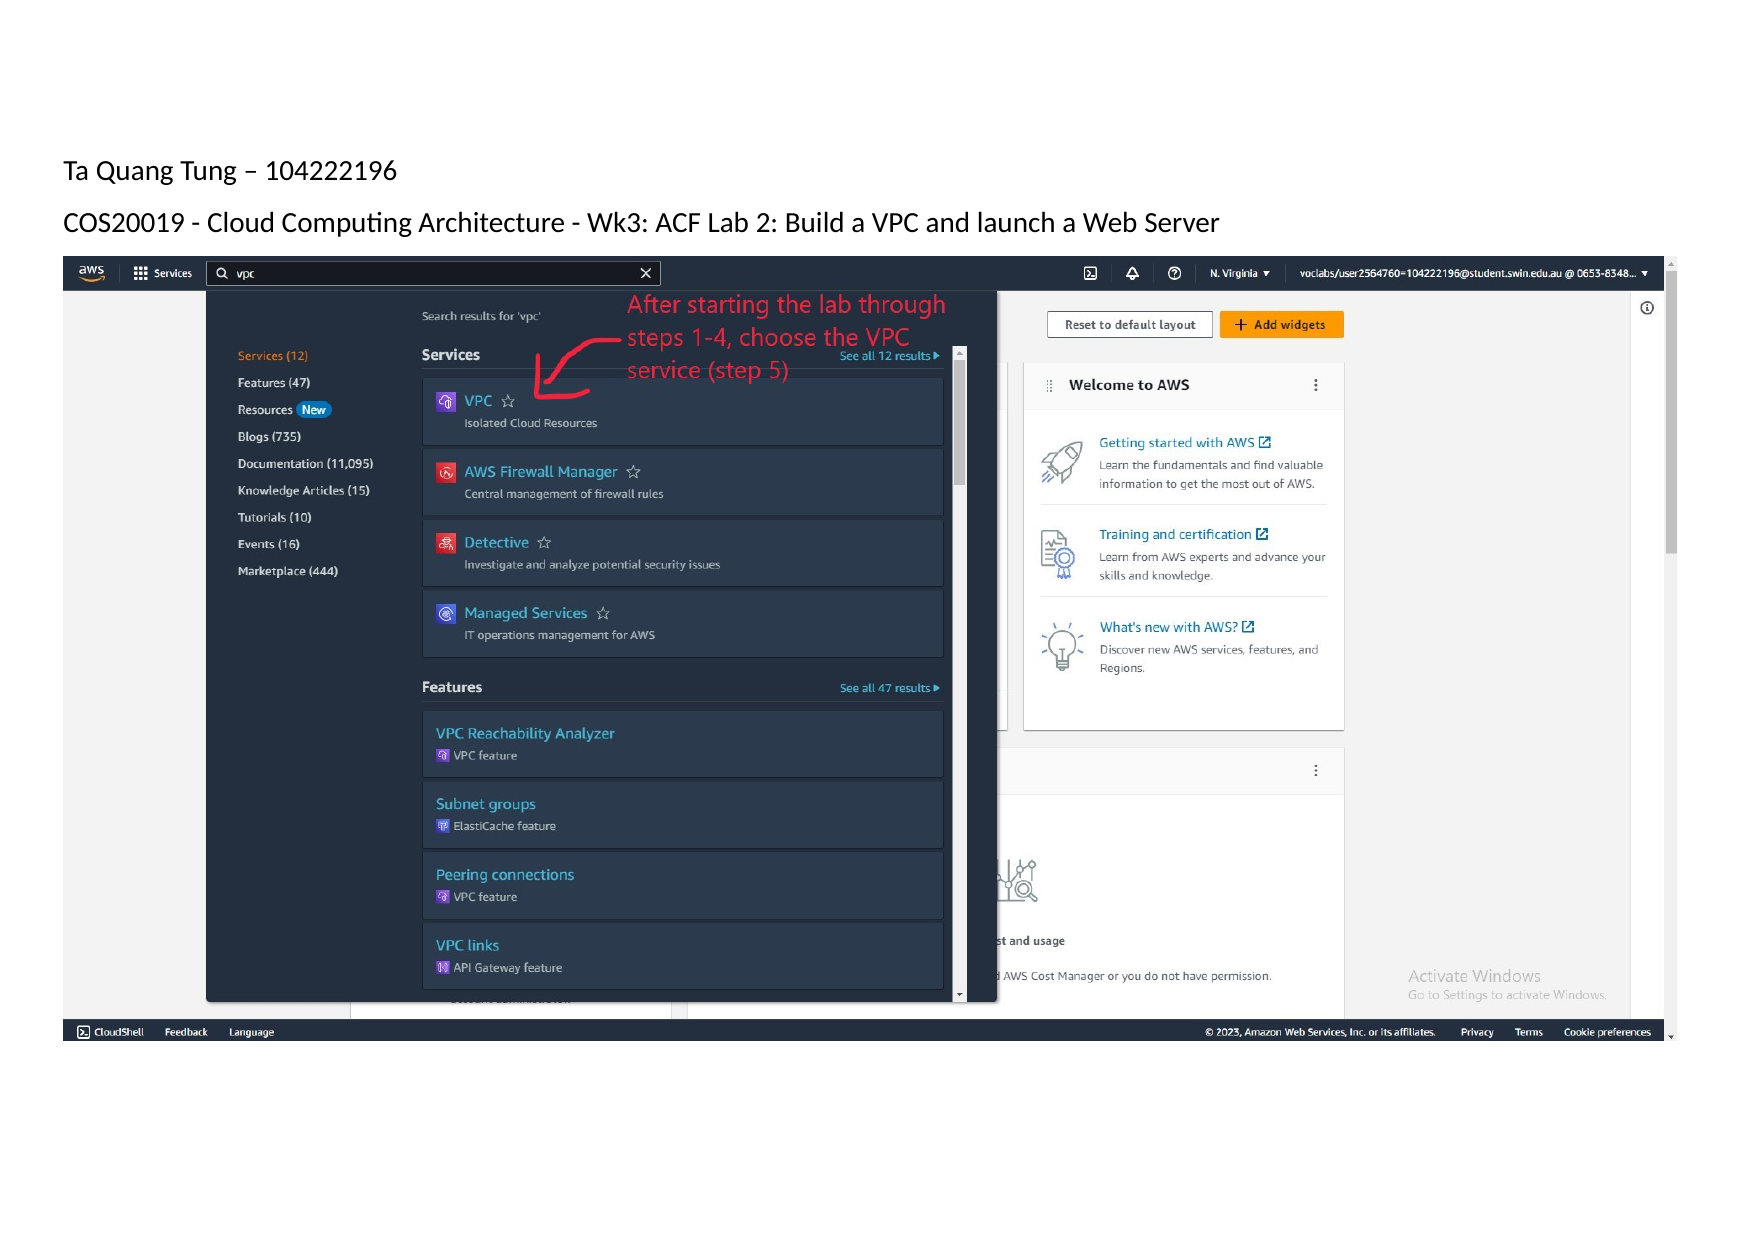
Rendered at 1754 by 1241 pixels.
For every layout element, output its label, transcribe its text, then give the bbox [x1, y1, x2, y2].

picture [63, 256, 1678, 1041]
text Ta Quang Tung – 104222196 [63, 152, 1688, 187]
text COS20019 - Cloud Computing Architecture - Wk3: ACF Lab 2: Build a VPC and launch a Web Server [63, 204, 1688, 240]
